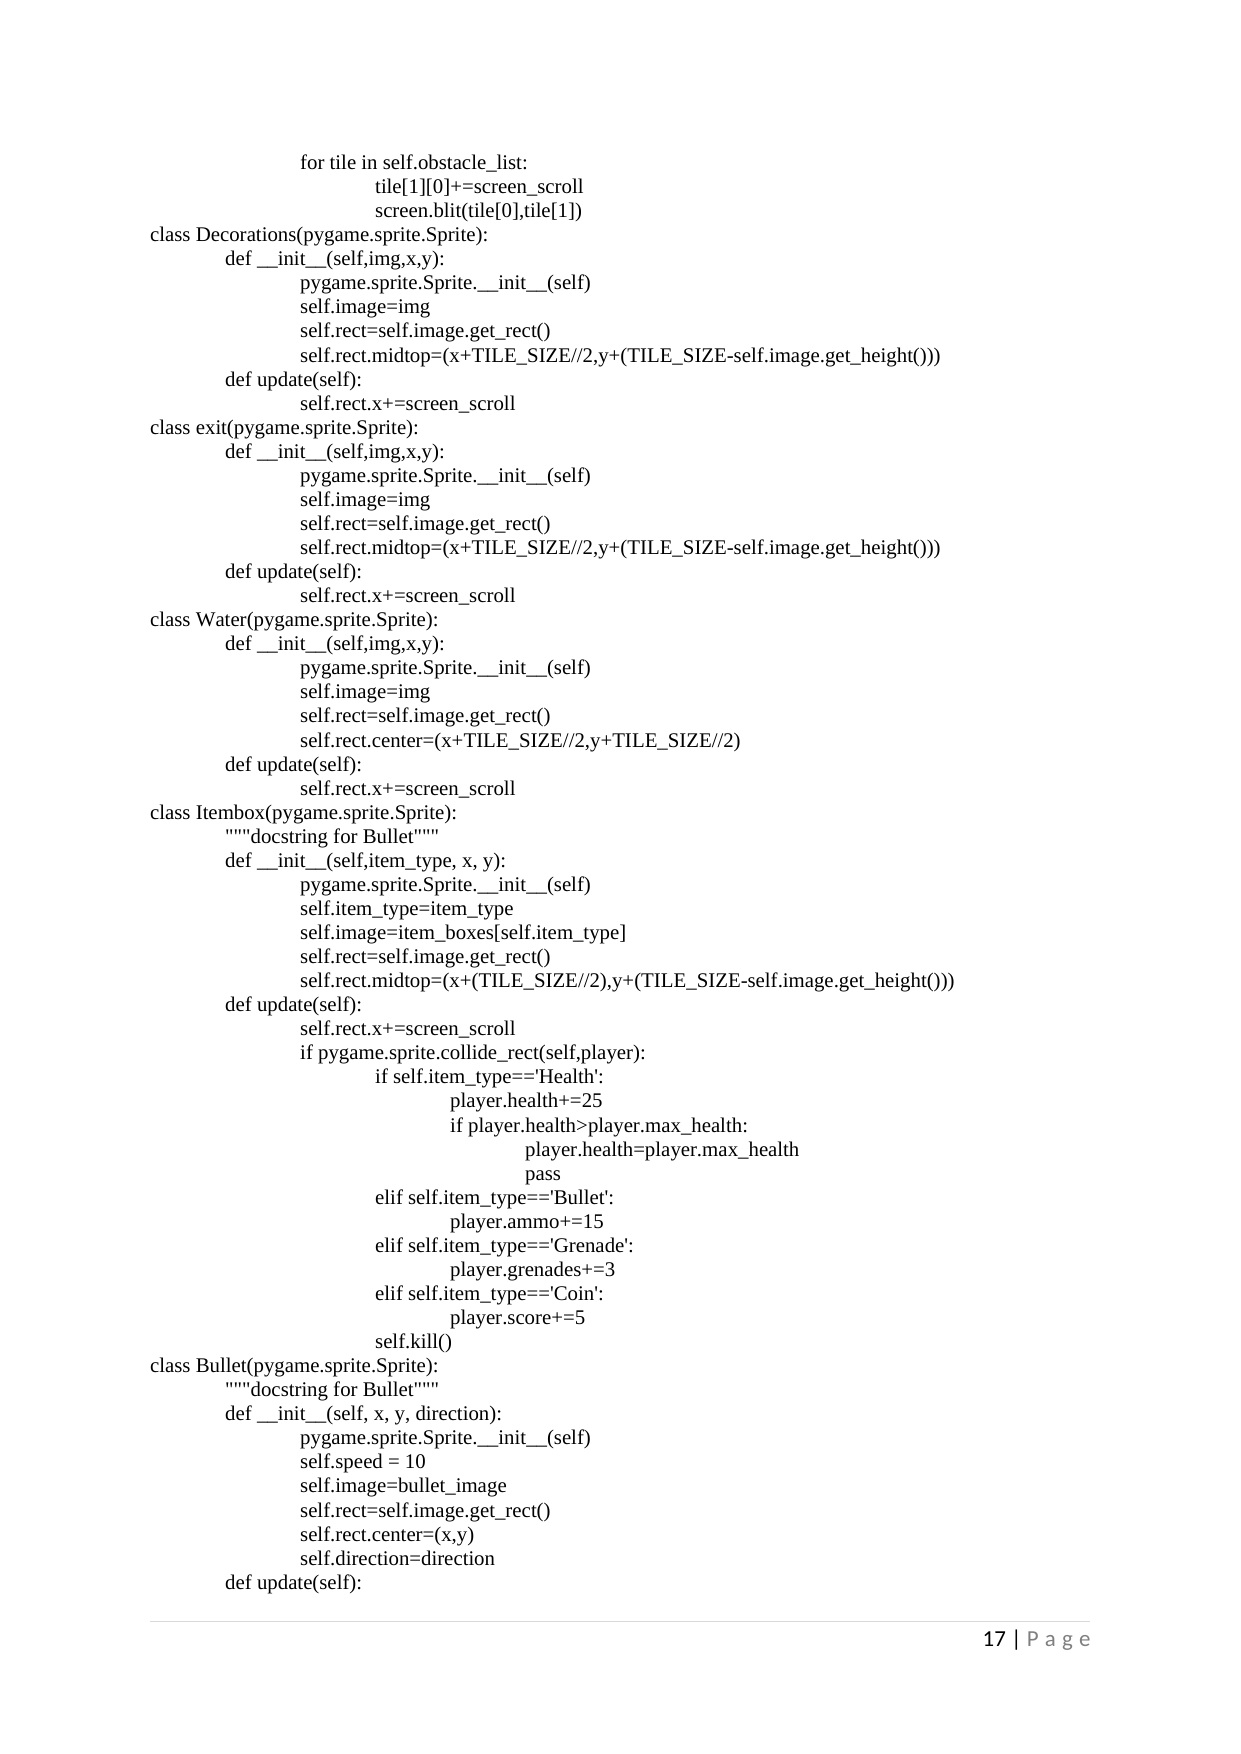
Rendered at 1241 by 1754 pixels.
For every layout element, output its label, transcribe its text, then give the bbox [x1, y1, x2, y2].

list player.score+=5 [150, 1305, 1090, 1329]
list self.rect.x+=screen_scroll [150, 583, 1090, 607]
list def update(self): [150, 1570, 1090, 1594]
list if player.health>player.max_health: [150, 1112, 1090, 1137]
list elif self.item_type=='Coin': [150, 1281, 1090, 1305]
list self.rect.x+=screen_scroll [150, 391, 1090, 415]
list self.rect=self.image.get_rect() [150, 318, 1090, 342]
list def __init__(self,img,x,y): [150, 439, 1090, 463]
list player.grenades+=3 [150, 1257, 1090, 1281]
list class Bullet(pygame.sprite.Sprite): [150, 1353, 1090, 1377]
list self.rect=self.image.get_rect() [150, 511, 1090, 535]
list screen.blit(tile[0],tile[1]) [150, 198, 1090, 222]
list pygame.sprite.Sprite.__init__(self) [150, 270, 1090, 294]
list self.rect.midtop=(x+TILE_SIZE//2,y+(TILE_SIZE-self.image.get_height())) [150, 535, 1090, 559]
list self.rect.x+=screen_scroll [150, 776, 1090, 800]
list elif self.item_type=='Bullet': [150, 1185, 1090, 1209]
list self.rect=self.image.get_rect() [150, 944, 1090, 968]
list self.image=bullet_image [150, 1473, 1090, 1497]
list def update(self): [150, 559, 1090, 583]
list pass [150, 1161, 1090, 1185]
list if self.item_type=='Health': [150, 1064, 1090, 1088]
list def __init__(self,img,x,y): [150, 246, 1090, 270]
list def __init__(self, x, y, direction): [150, 1401, 1090, 1425]
list self.rect=self.image.get_rect() [150, 703, 1090, 727]
list for tile in self.obstacle_list: [150, 150, 1090, 174]
list pygame.sprite.Sprite.__init__(self) [150, 872, 1090, 896]
list self.kill() [150, 1329, 1090, 1353]
list self.rect.x+=screen_scroll [150, 1016, 1090, 1040]
list tile[1][0]+=screen_scroll [150, 174, 1090, 198]
list player.health+=25 [150, 1088, 1090, 1112]
list self.direction=direction [150, 1546, 1090, 1570]
list self.image=img [150, 487, 1090, 511]
list class Decorations(pygame.sprite.Sprite): [150, 222, 1090, 246]
list self.item_type=item_type [150, 896, 1090, 920]
list self.image=img [150, 294, 1090, 318]
list def update(self): [150, 752, 1090, 776]
list self.image=img [150, 679, 1090, 703]
list pygame.sprite.Sprite.__init__(self) [150, 1425, 1090, 1449]
list self.speed = 10 [150, 1449, 1090, 1473]
list def update(self): [150, 367, 1090, 391]
list if pygame.sprite.collide_rect(self,player): [150, 1040, 1090, 1064]
list """docstring for Bullet""" [150, 824, 1090, 848]
list class exit(pygame.sprite.Sprite): [150, 415, 1090, 439]
list pygame.sprite.Sprite.__init__(self) [150, 463, 1090, 487]
list """docstring for Bullet""" [150, 1377, 1090, 1401]
list def update(self): [150, 992, 1090, 1016]
list self.rect.midtop=(x+TILE_SIZE//2,y+(TILE_SIZE-self.image.get_height())) [150, 342, 1090, 367]
list elif self.item_type=='Grenade': [150, 1233, 1090, 1257]
list class Water(pygame.sprite.Sprite): [150, 607, 1090, 631]
list def __init__(self,item_type, x, y): [150, 848, 1090, 872]
list self.rect.midtop=(x+(TILE_SIZE//2),y+(TILE_SIZE-self.image.get_height())) [150, 968, 1090, 992]
list def __init__(self,img,x,y): [150, 631, 1090, 655]
list self.rect=self.image.get_rect() [150, 1497, 1090, 1522]
list player.ammo+=15 [150, 1209, 1090, 1233]
list self.rect.center=(x+TILE_SIZE//2,y+TILE_SIZE//2) [150, 727, 1090, 752]
list self.rect.center=(x,y) [150, 1522, 1090, 1546]
list player.health=player.max_health [150, 1137, 1090, 1161]
list pygame.sprite.Sprite.__init__(self) [150, 655, 1090, 679]
list self.image=item_boxes[self.item_type] [150, 920, 1090, 944]
list class Itembox(pygame.sprite.Sprite): [150, 800, 1090, 824]
